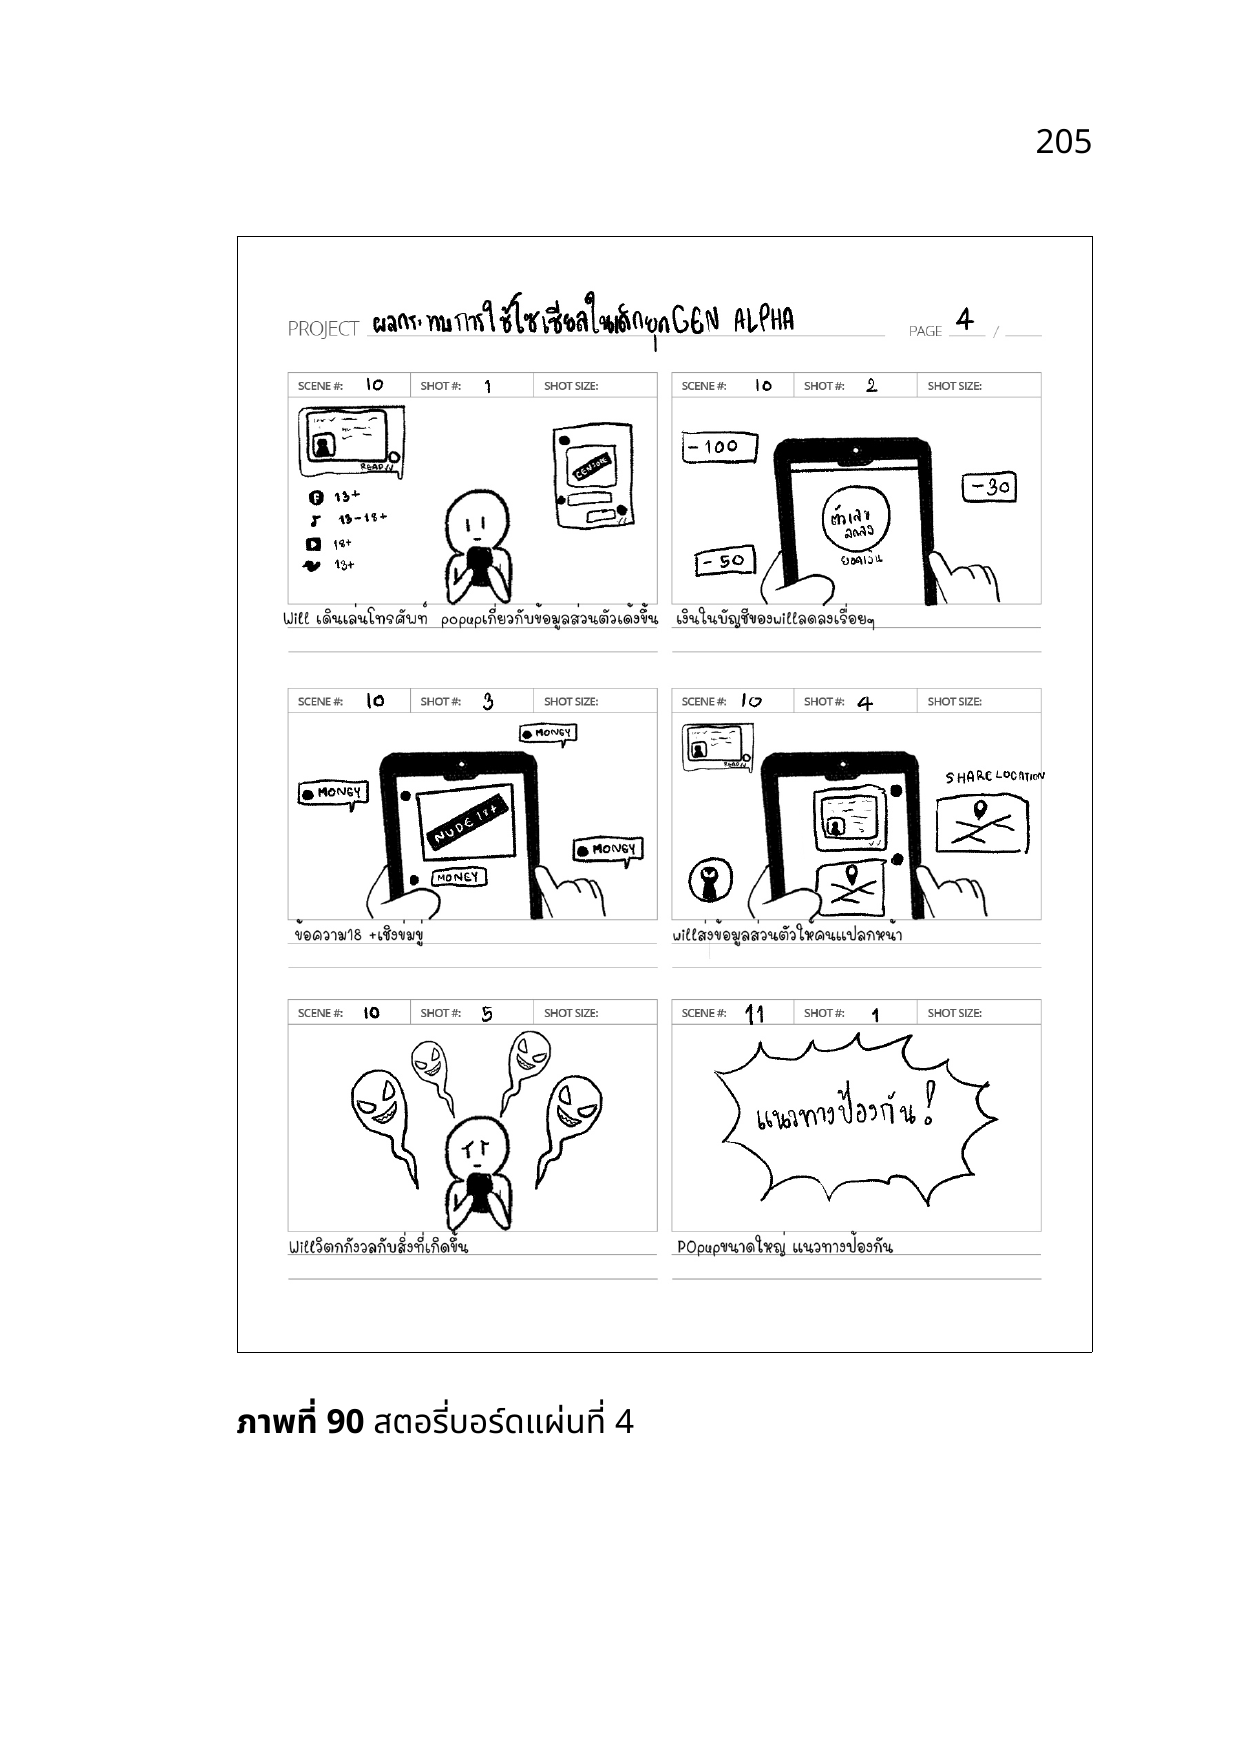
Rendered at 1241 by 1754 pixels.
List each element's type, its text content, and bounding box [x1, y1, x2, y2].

picture [238, 237, 1092, 1352]
text ภาพที่ 90 สตอรี่บอร์ดแผ่นที่ 4 [236, 1398, 1092, 1448]
